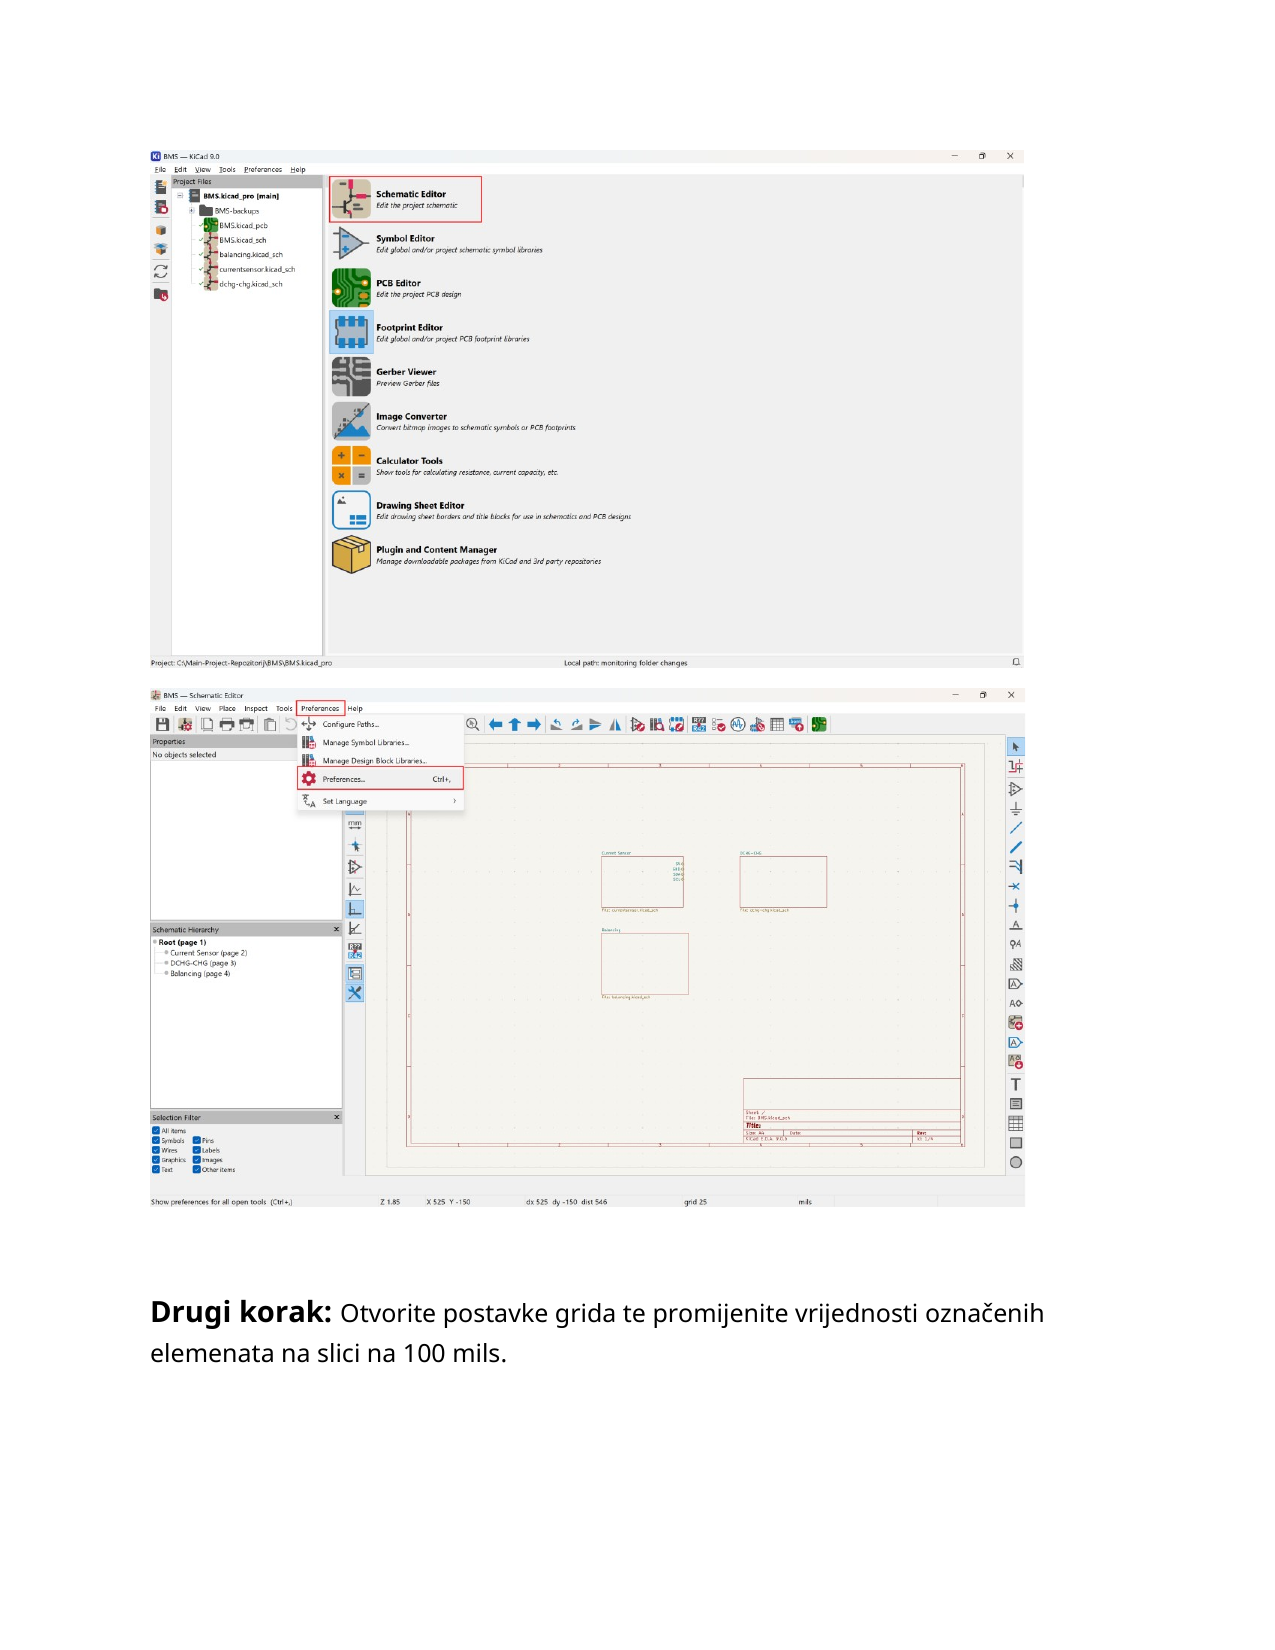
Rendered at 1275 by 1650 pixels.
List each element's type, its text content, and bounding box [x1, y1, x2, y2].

text Drugi korak: Otvorite postavke grida te promijenite vrijednosti označenih elemenata na slici na 100 mils. [150, 1291, 1114, 1370]
picture [150, 688, 1026, 1207]
picture [150, 150, 1024, 668]
